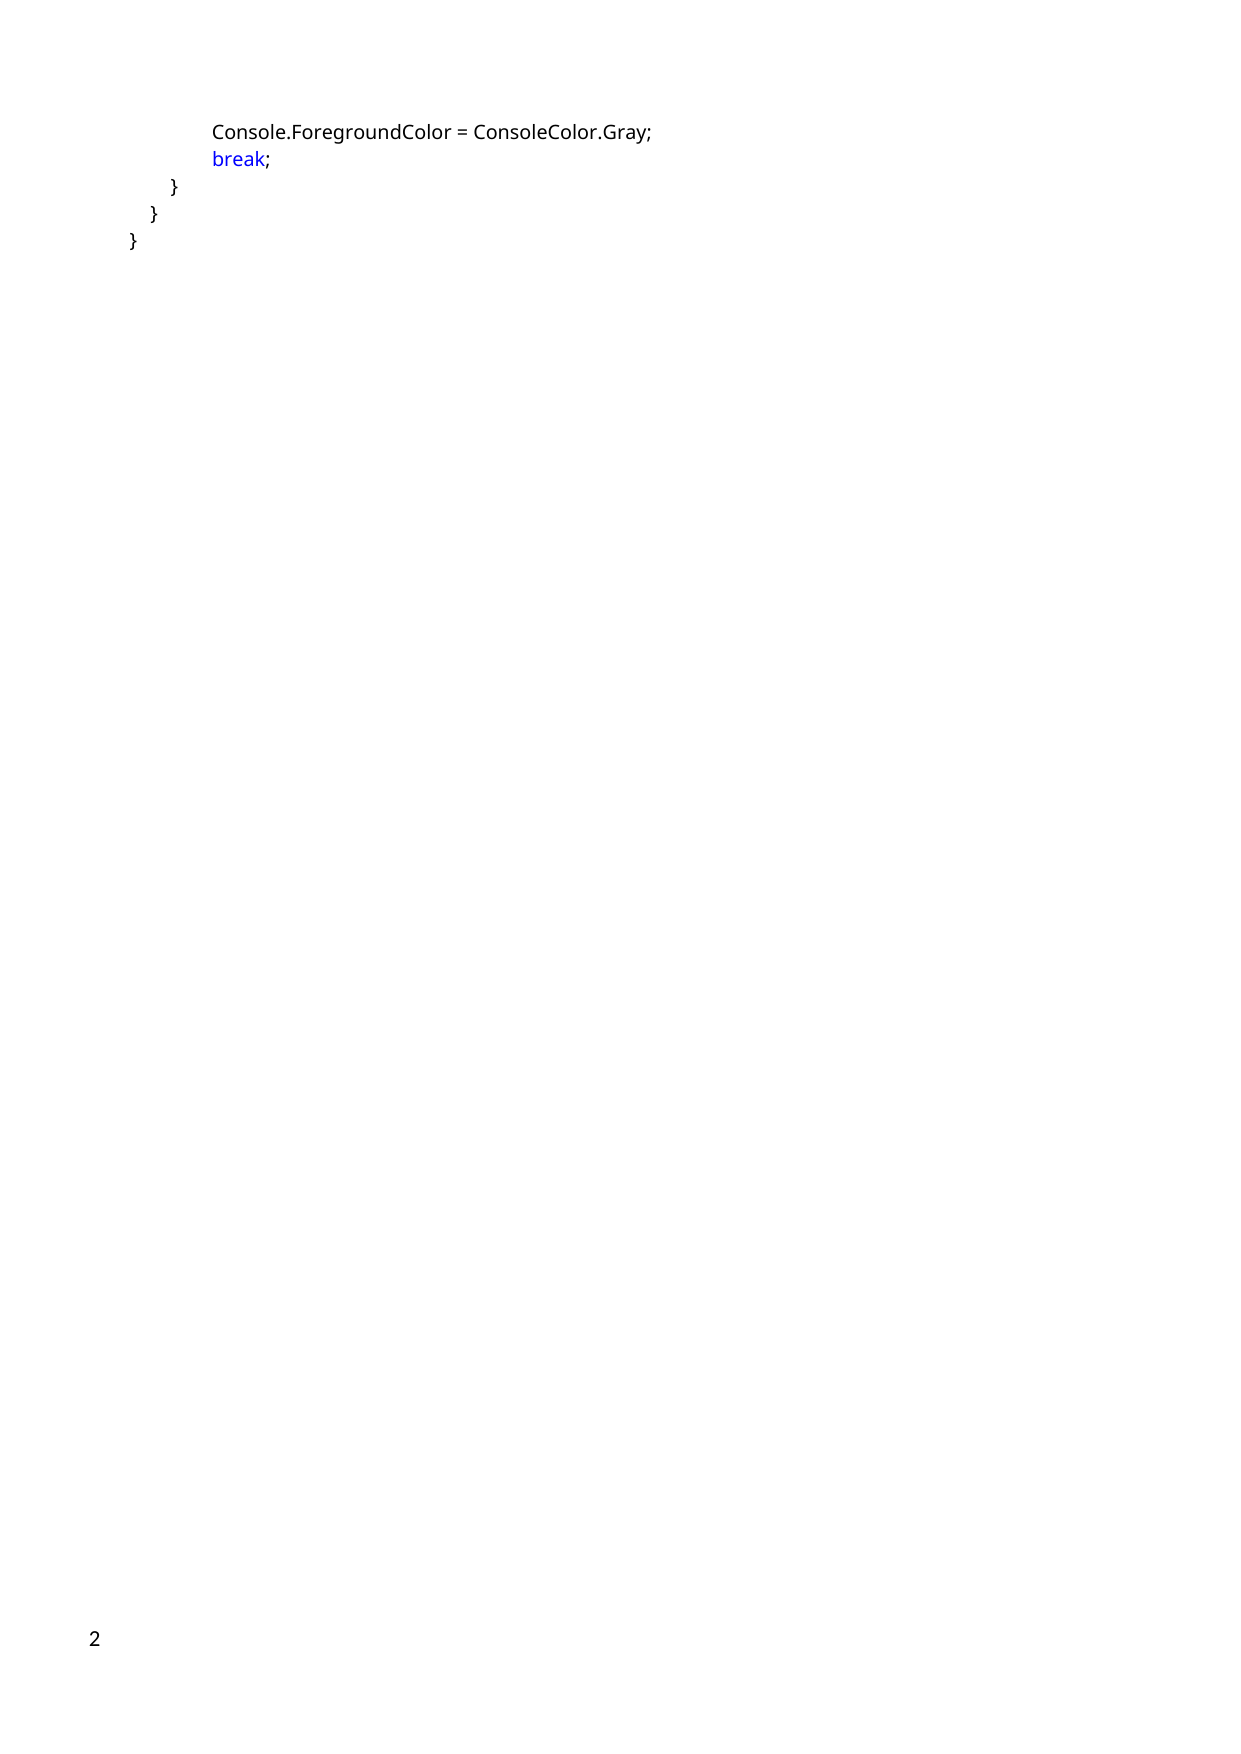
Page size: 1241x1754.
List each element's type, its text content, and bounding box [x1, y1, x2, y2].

text } [88, 172, 1152, 199]
text } [88, 226, 1152, 253]
text break; [88, 145, 1152, 172]
text Console.ForegroundColor = ConsoleColor.Gray; [88, 118, 1152, 145]
text } [88, 199, 1152, 226]
